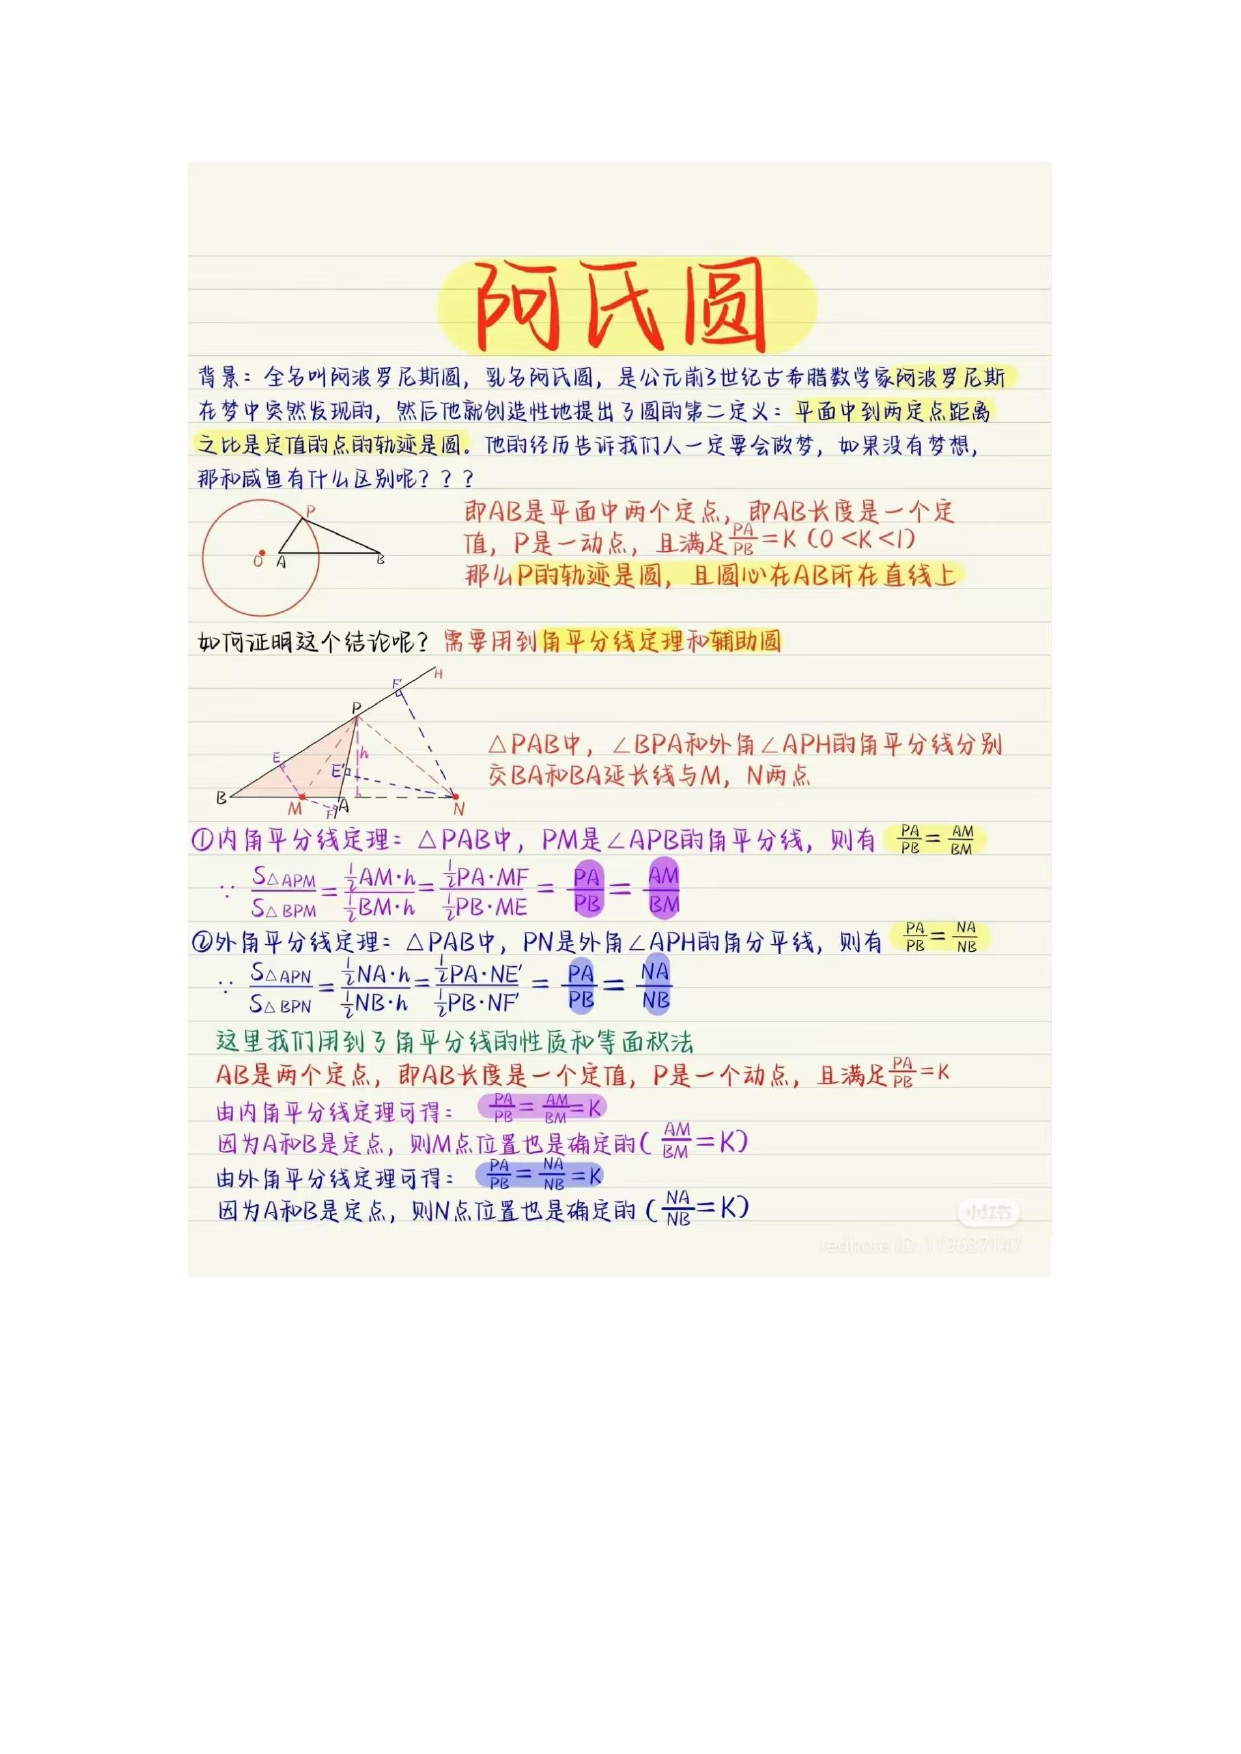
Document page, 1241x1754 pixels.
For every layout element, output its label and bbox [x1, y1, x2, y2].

picture [187, 162, 1052, 1277]
